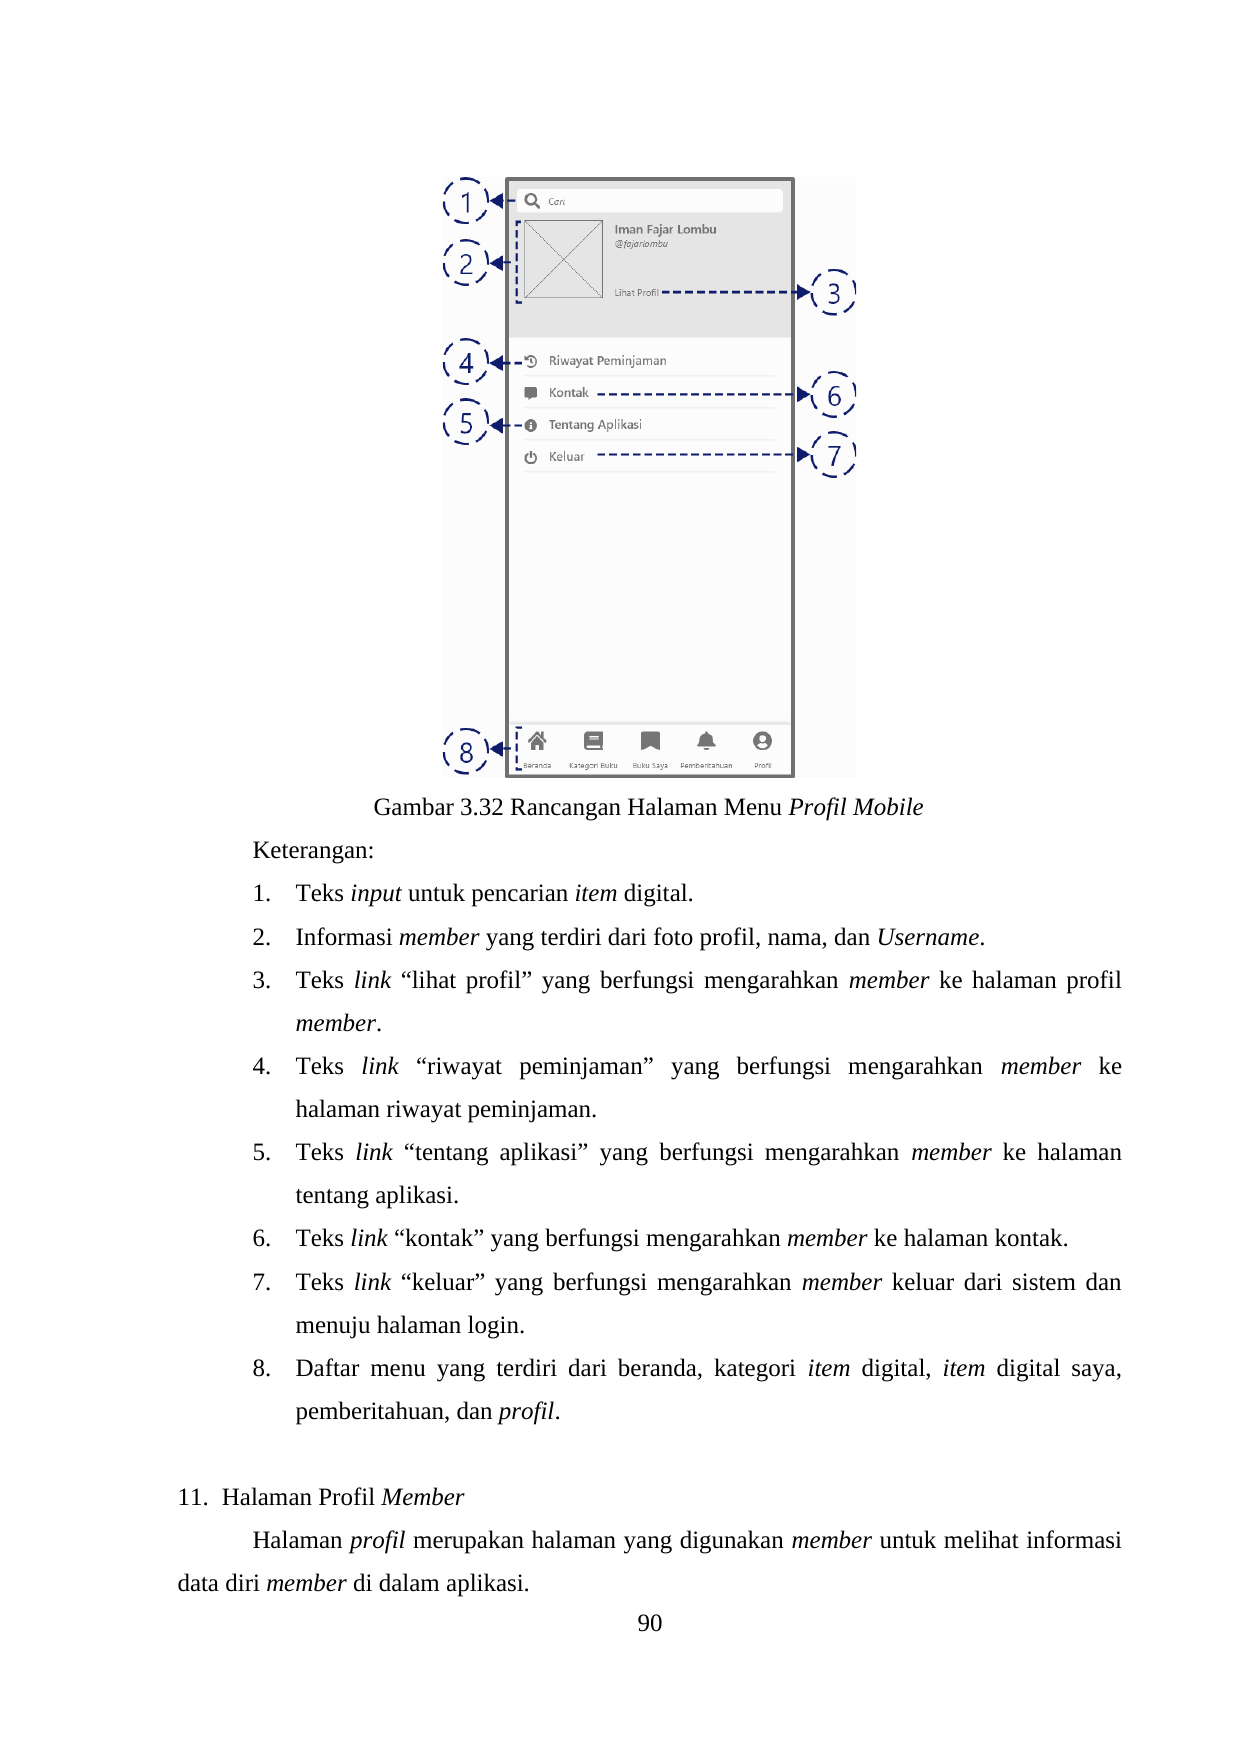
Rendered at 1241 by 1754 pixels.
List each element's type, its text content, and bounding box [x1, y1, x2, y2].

list Teks link “tentang aplikasi” yang berfungsi mengarahkan member ke halaman tentang aplikasi. [252, 1137, 1122, 1209]
text Halaman profil merupakan halaman yang digunakan member untuk melihat informasi data diri member di dalam aplikasi. [177, 1525, 1122, 1597]
list Teks link “kontak” yang berfungsi mengarahkan member ke halaman kontak. [252, 1223, 1122, 1252]
list Teks input untuk pencarian item digital. [252, 878, 1122, 907]
list Teks link “keluar” yang berfungsi mengarahkan member keluar dari sistem dan menuju halaman login. [252, 1267, 1122, 1338]
list Halaman Profil Member [177, 1482, 1122, 1511]
list Teks link “lihat profil” yang berfungsi mengarahkan member ke halaman profil member. [252, 965, 1122, 1037]
picture [442, 177, 857, 778]
text Keterangan: [177, 835, 1122, 864]
list Daftar menu yang terdiri dari beranda, kategori item digital, item digital saya, pemberitahuan, dan profil. [252, 1353, 1122, 1425]
list Teks link “riwayat peminjaman” yang berfungsi mengarahkan member ke halaman riwayat peminjaman. [252, 1051, 1122, 1123]
list Informasi member yang terdiri dari foto profil, nama, dan Username. [252, 922, 1122, 950]
